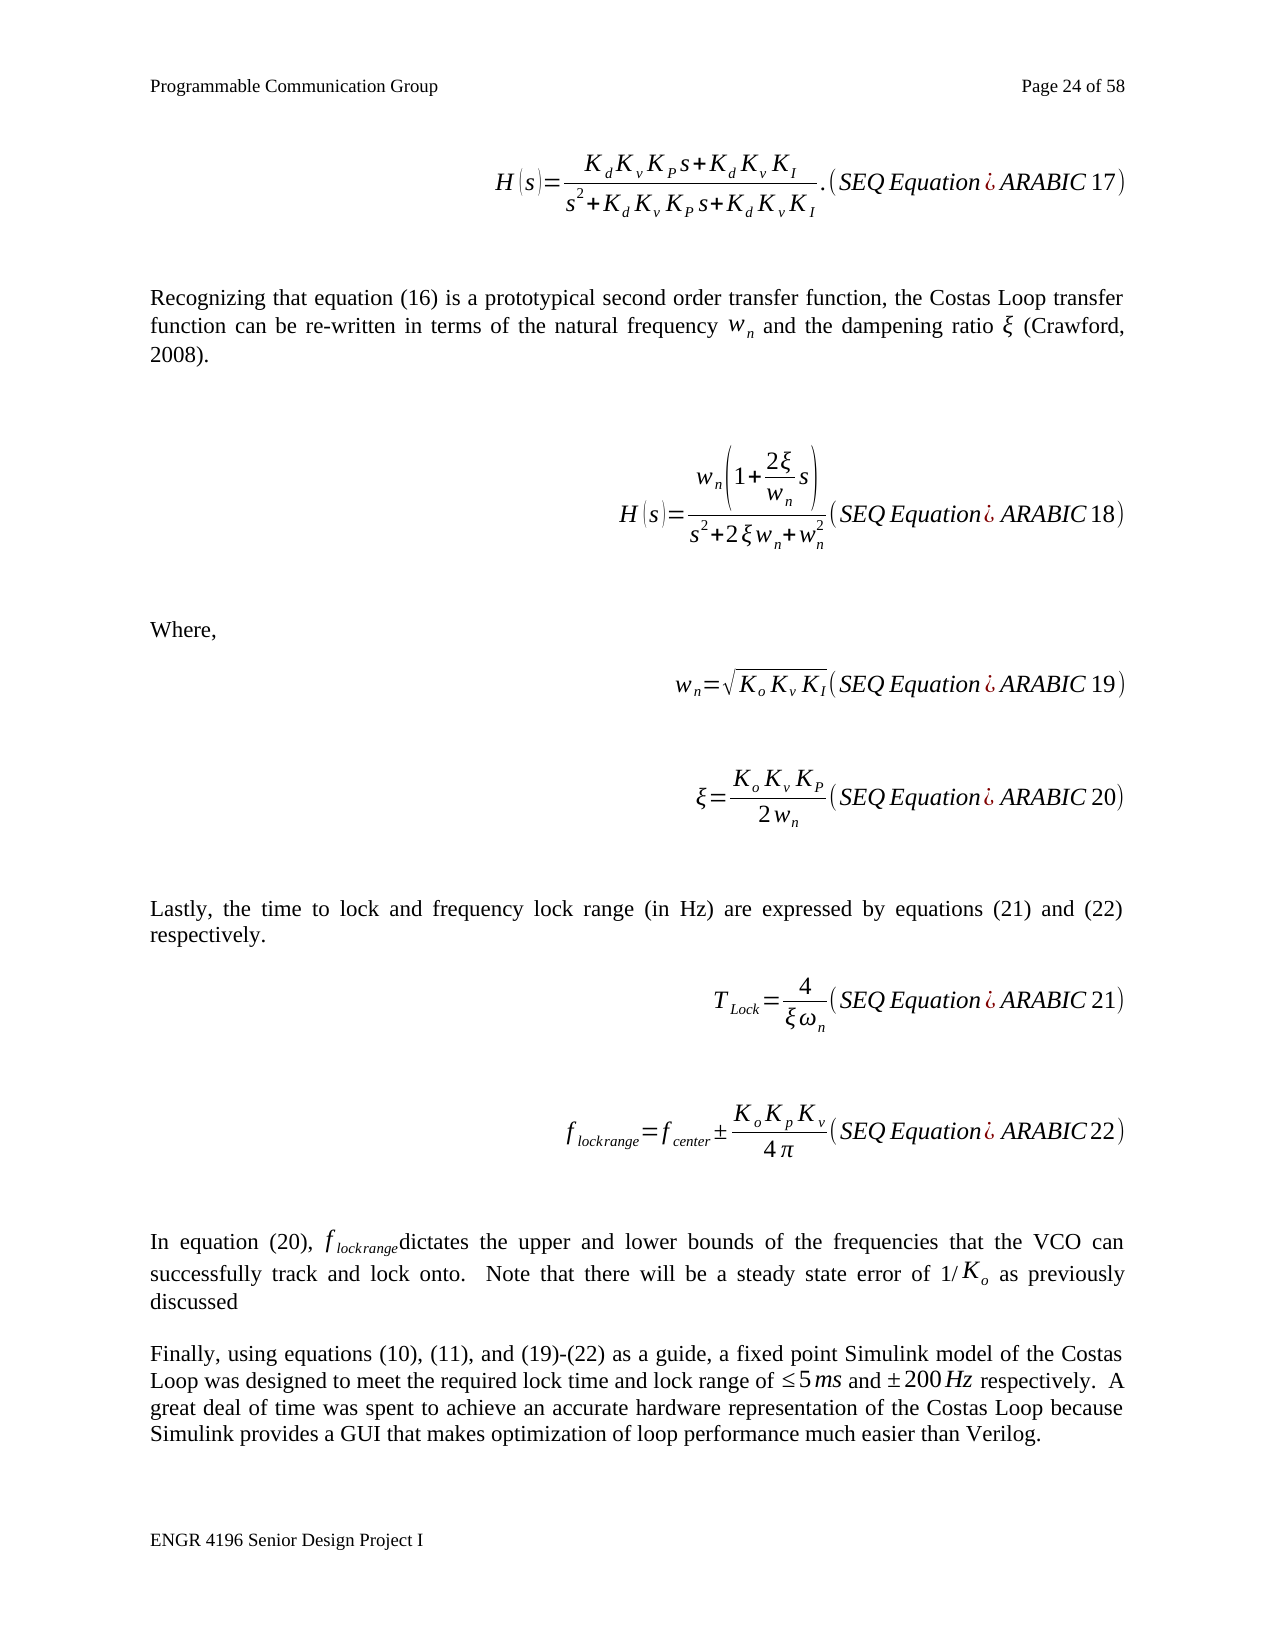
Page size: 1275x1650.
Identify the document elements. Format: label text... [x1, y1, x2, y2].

text Finally, using equations (10), (11), and (19)-(22) as a guide, a fixed point Simulink model of the Costas Loop was designed to meet the required lock time and lock range of and respectively. A great deal of time was spent to achieve an accurate hardware representation of the Costas Loop because Simulink provides a GUI that makes optimization of loop performance much easier than Verilog. [150, 1340, 1125, 1446]
text Where, [150, 616, 1125, 642]
text Recognizing that equation (16) is a prototypical second order transfer function, the Costas Loop transfer function can be re-written in terms of the natural frequency and the dampening ratio (Crawford, 2008). [150, 284, 1125, 368]
text Lastly, the time to lock and frequency lock range (in Hz) are expressed by equations (21) and (22) respectively. [150, 895, 1125, 948]
text In equation (20), dictates the upper and lower bounds of the frequencies that the VCO can successfully track and lock onto. Note that there will be a steady state error of 1/ as previously discussed [150, 1226, 1125, 1315]
